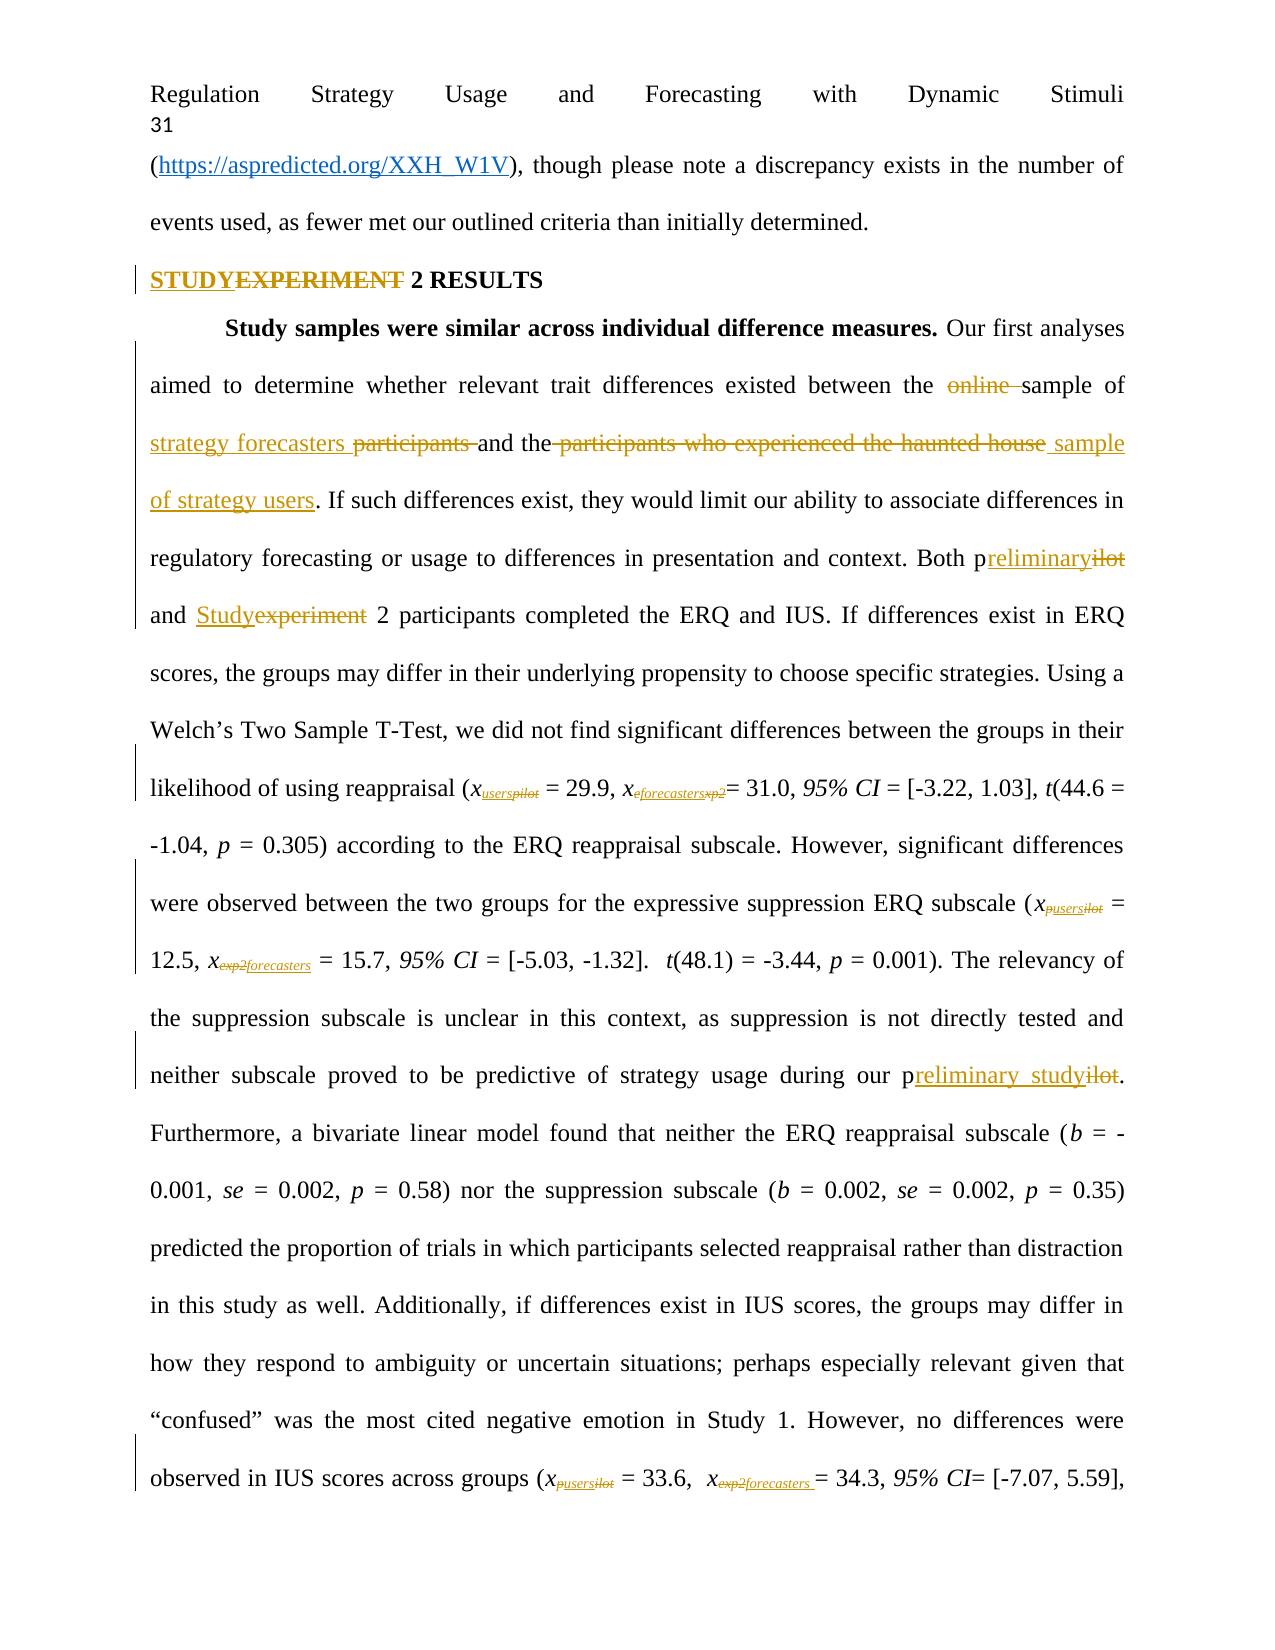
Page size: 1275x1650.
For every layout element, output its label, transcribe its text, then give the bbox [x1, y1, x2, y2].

text Analysis. To explore whether the affective intensity reported influenced the strategiesforecasters chose, we again specified mixed effect binary logistic regressions accounting for the random effect of participant (both forecaster and r) using the “lme4” package (Bates et al., 2015) in R (R Core Team, 2022) and followed an information theoretic approach via AIC comparison. Fixed effects models were built iteratively from and compared to our null model (ICC = 0.14). All data and scripts used to produce this analysis are publicly available at OSF (See Open Practices). The design and hypotheses of Study 2 were preregistered with AsPredicted (https://aspredicted.org/XXH_W1V), though please note a discrepancy exists in the number of events used, as fewer met our outlined criteria than initially determined. [150, 150, 1125, 236]
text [150, 313, 1125, 1491]
text 2 RESULTS [150, 265, 1125, 294]
